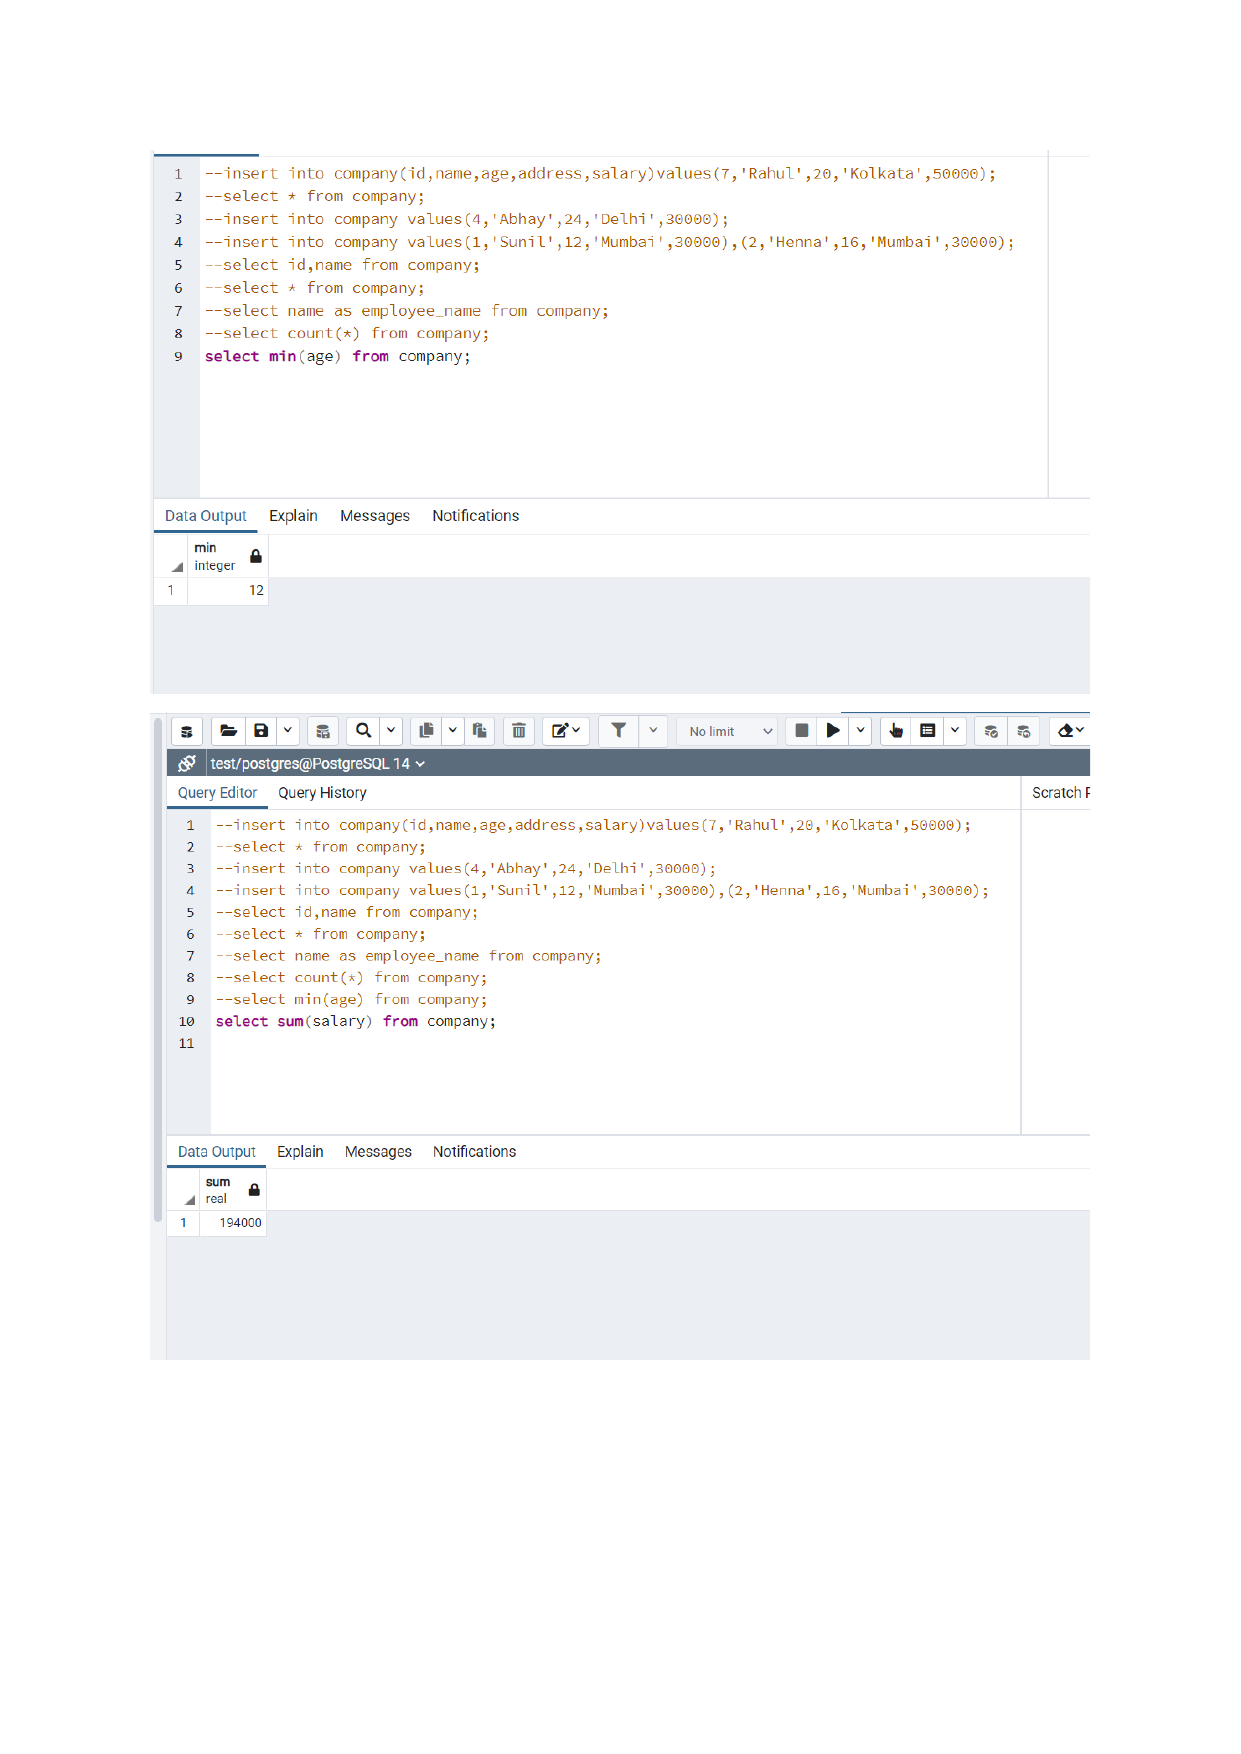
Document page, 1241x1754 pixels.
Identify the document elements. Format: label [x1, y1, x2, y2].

picture [150, 150, 1091, 694]
picture [150, 712, 1091, 1360]
